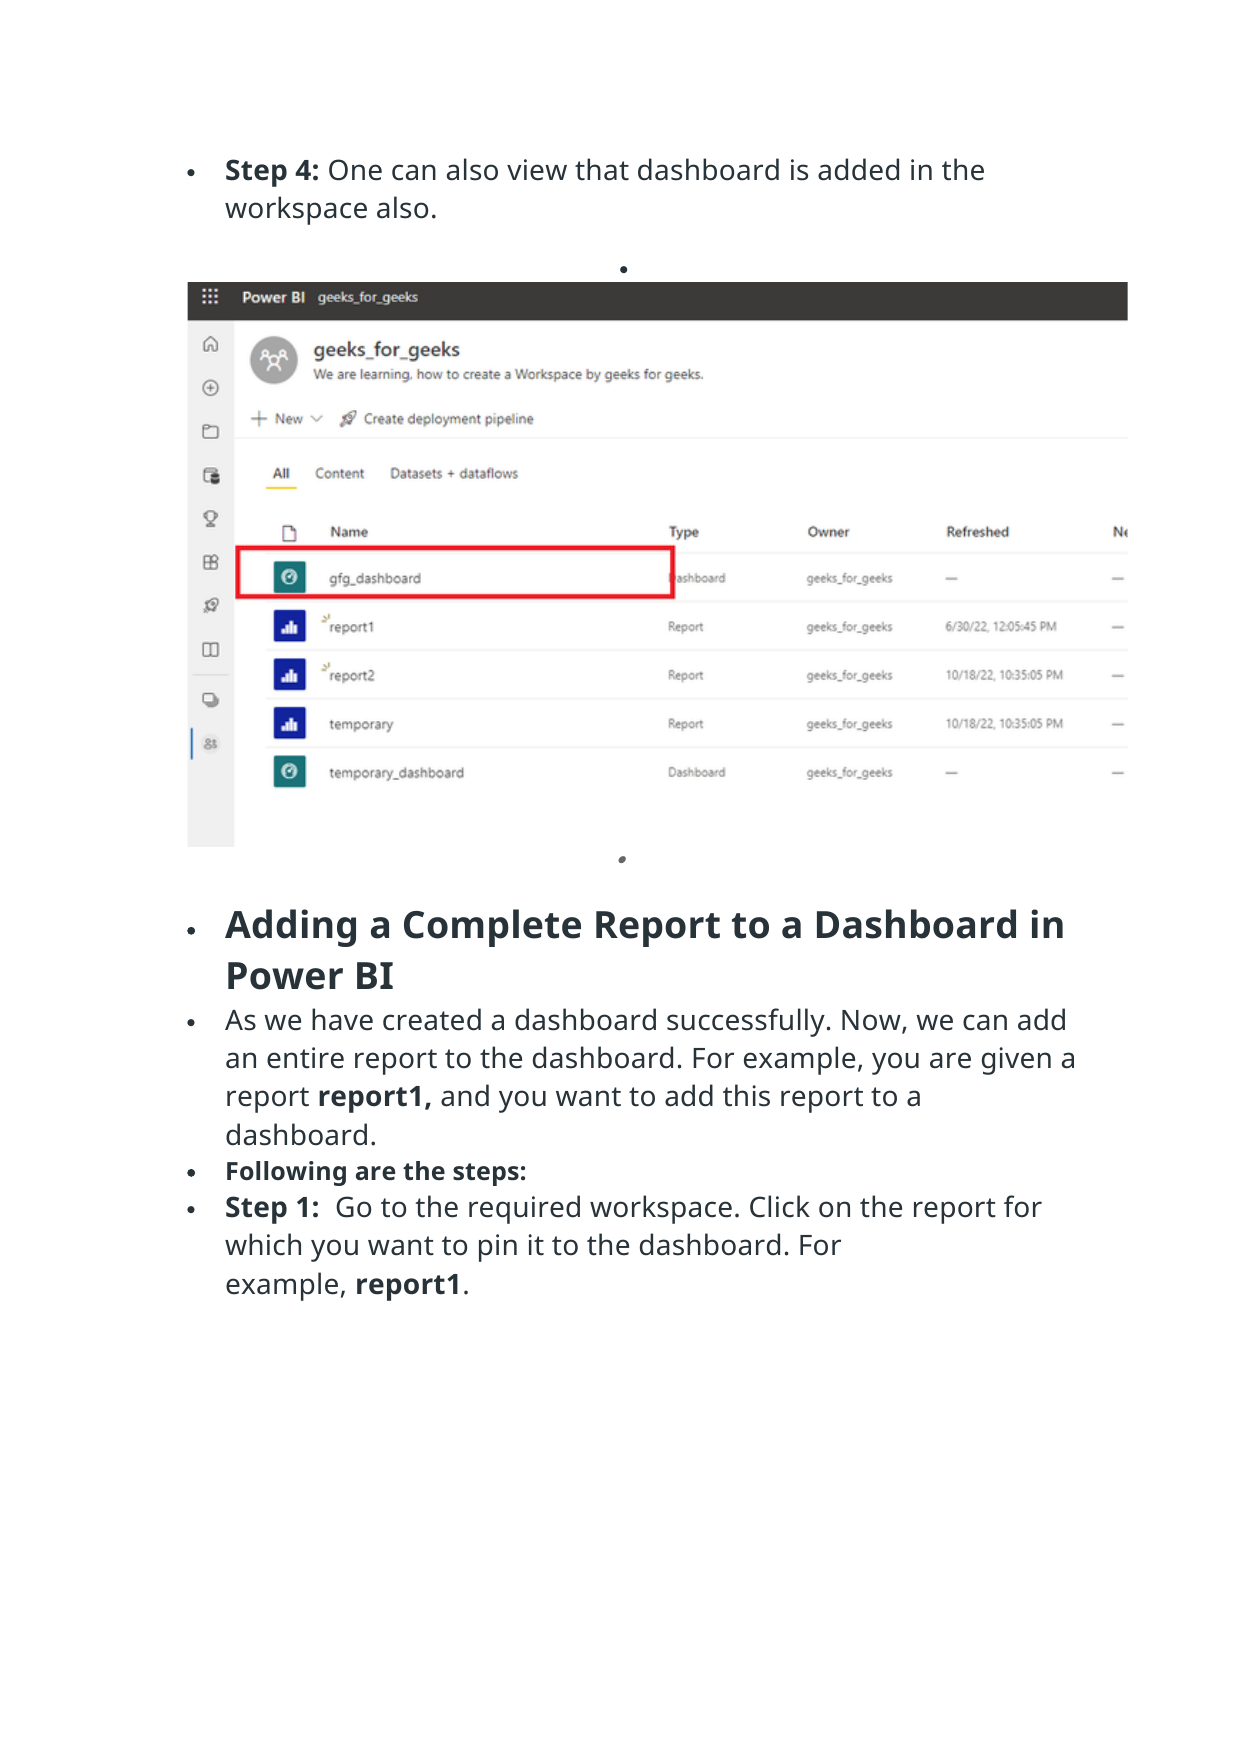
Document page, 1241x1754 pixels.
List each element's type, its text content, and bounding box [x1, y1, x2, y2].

list Following are the steps: [187, 1153, 1090, 1187]
list Step 4: One can also view that dashboard is added in the workspace also. [187, 150, 1090, 255]
list Step 1: Go to the required workspace. Click on the report for which you want to pin it to the dashboard. For example, report1. [187, 1187, 1090, 1302]
picture [187, 282, 1128, 847]
list Adding a Complete Report to a Dashboard in Power BI [187, 898, 1090, 1000]
list As we have created a dashboard successfully. Now, we can add an entire report to the dashboard. For example, you are given a report report1, and you want to add this report to a dashboard. [187, 1000, 1090, 1153]
